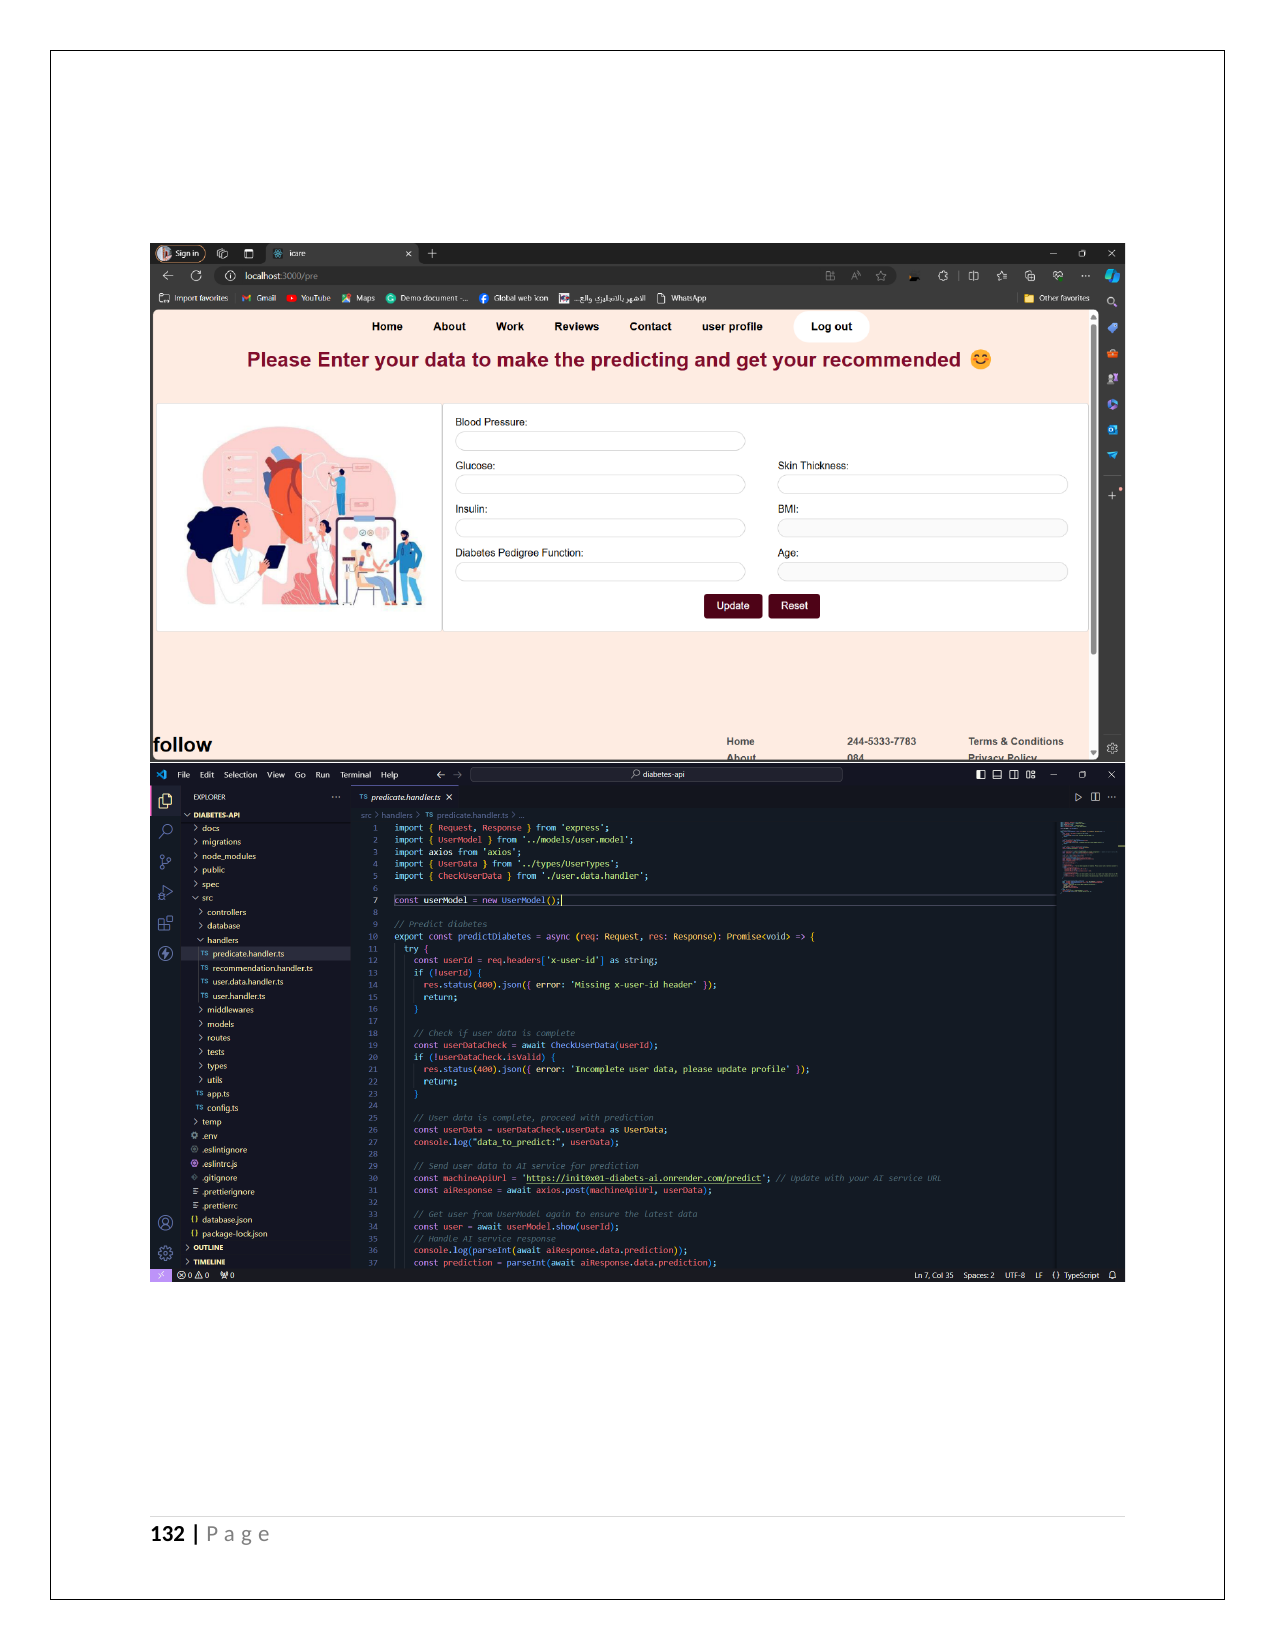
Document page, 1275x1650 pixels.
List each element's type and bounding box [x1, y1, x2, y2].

picture [150, 763, 1125, 1282]
picture [150, 243, 1125, 762]
